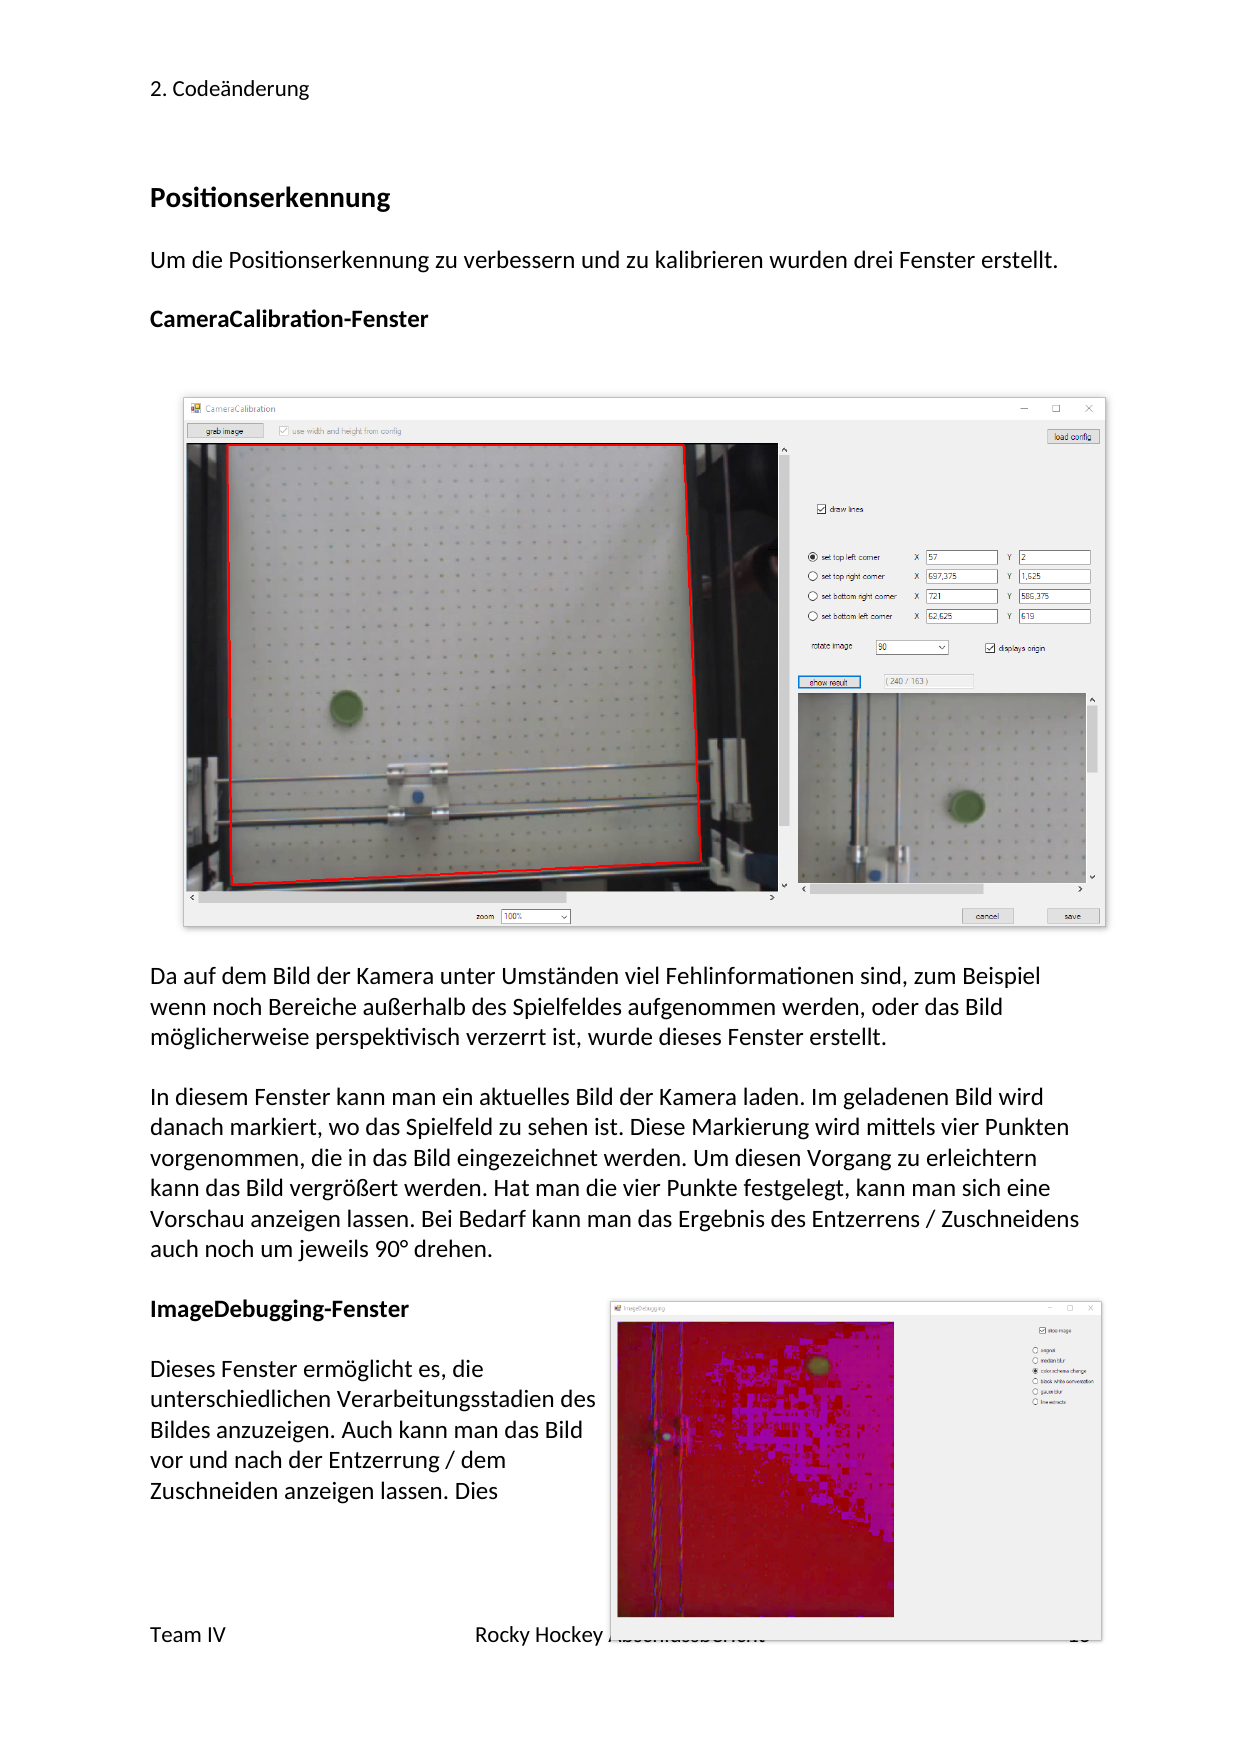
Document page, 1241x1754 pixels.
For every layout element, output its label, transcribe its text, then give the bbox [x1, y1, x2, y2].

text Um die Positionserkennung zu verbessern und zu kalibrieren wurden drei Fenster erstellt. [150, 244, 1090, 274]
text Positionserkennung [150, 179, 1090, 215]
text In diesem Fenster kann man ein aktuelles Bild der Kamera laden. Im geladenen Bild wird danach markiert, wo das Spielfeld zu sehen ist. Diese Markierung wird mittels vier Punkten vorgenommen, die in das Bild eingezeichnet werden. Um diesen Vorgang zu erleichtern kann das Bild vergrößert werden. Hat man die vier Punkte festgelegt, kann man sich eine Vorschau anzeigen lassen. Bei Bedarf kann man das Ergebnis des Entzerrens / Zuschneidens auch noch um jeweils 90° drehen. [150, 1081, 1090, 1264]
picture [604, 1295, 1107, 1646]
text ImageDebugging-Fenster [150, 1293, 1090, 1324]
text CameraCalibration-Fenster [150, 304, 1090, 334]
picture [174, 388, 1115, 936]
